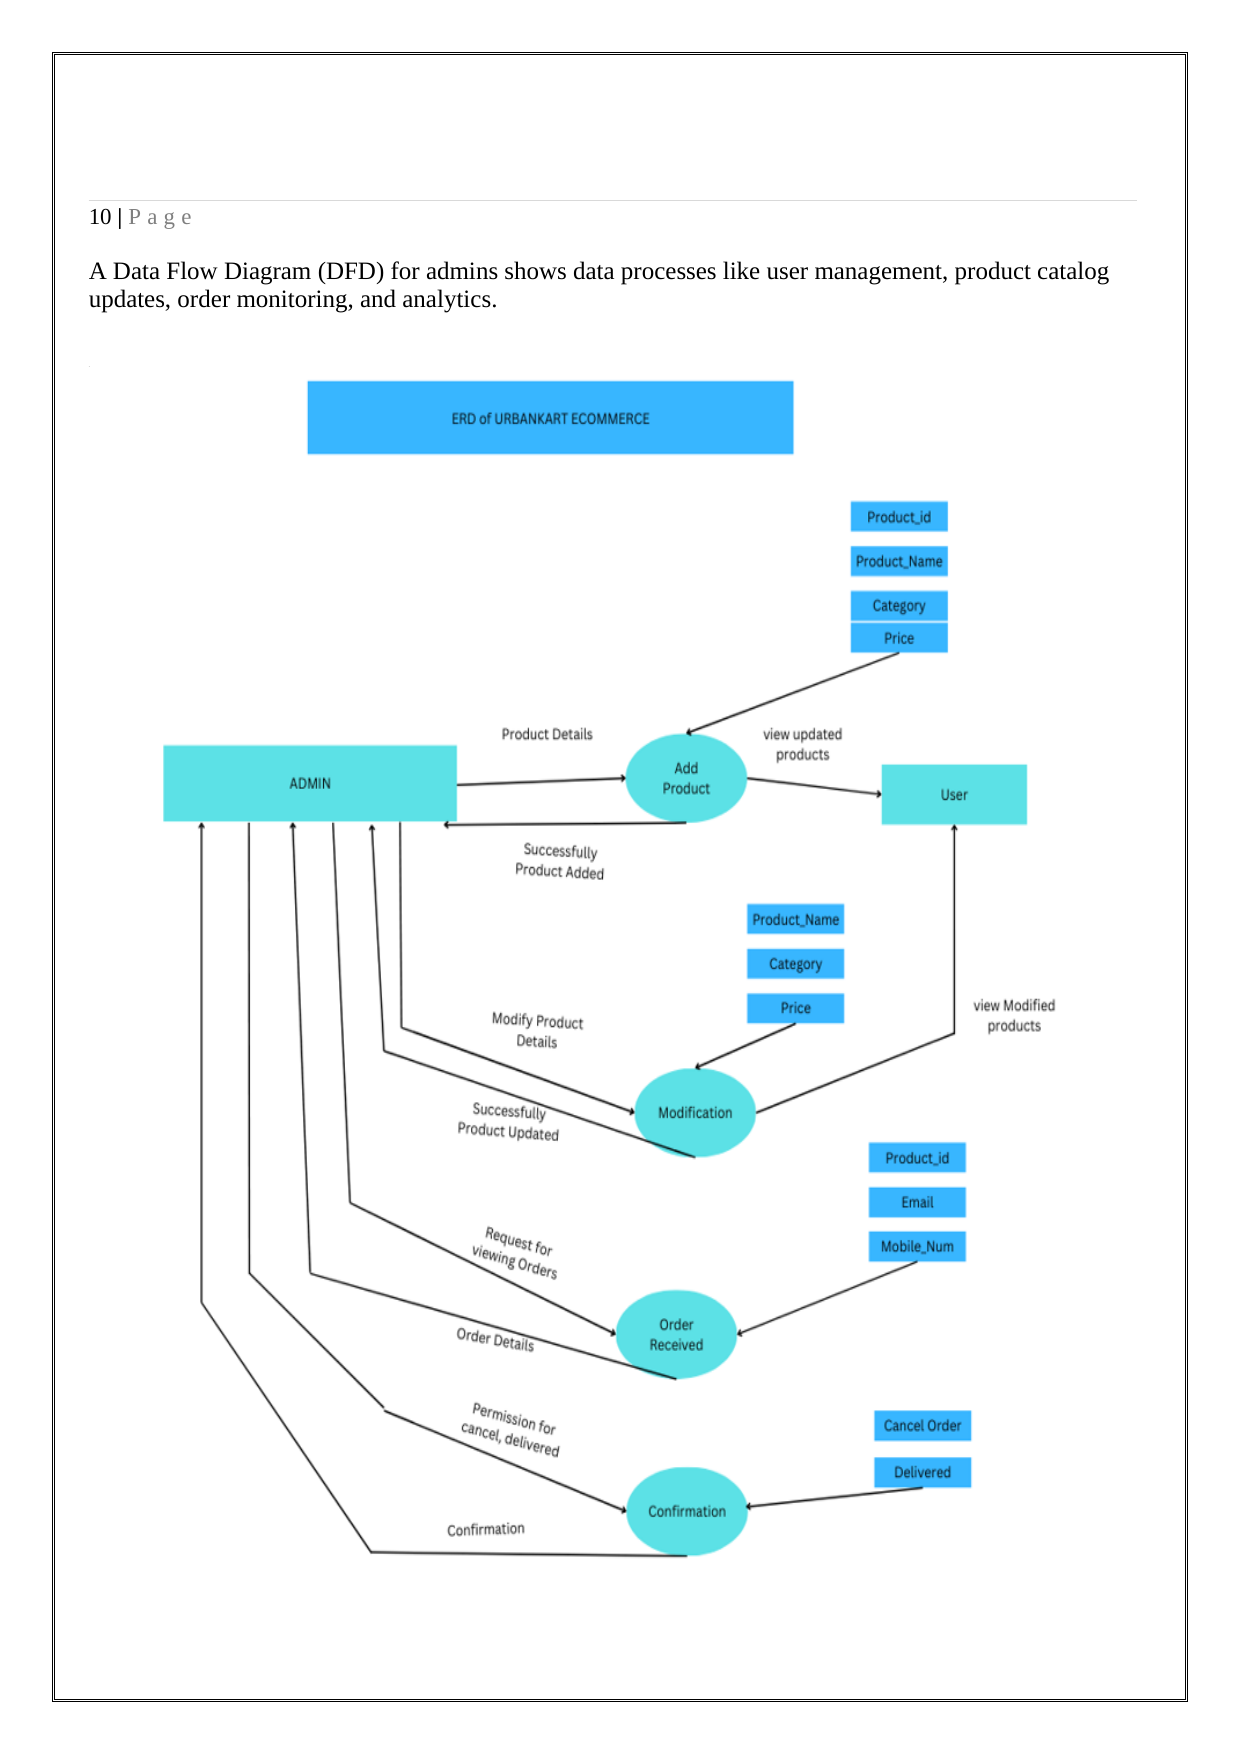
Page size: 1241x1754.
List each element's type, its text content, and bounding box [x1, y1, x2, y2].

text A Data Flow Diagram (DFD) for admins shows data processes like user management, product catalog updates, order monitoring, and analytics. [88, 256, 1137, 313]
